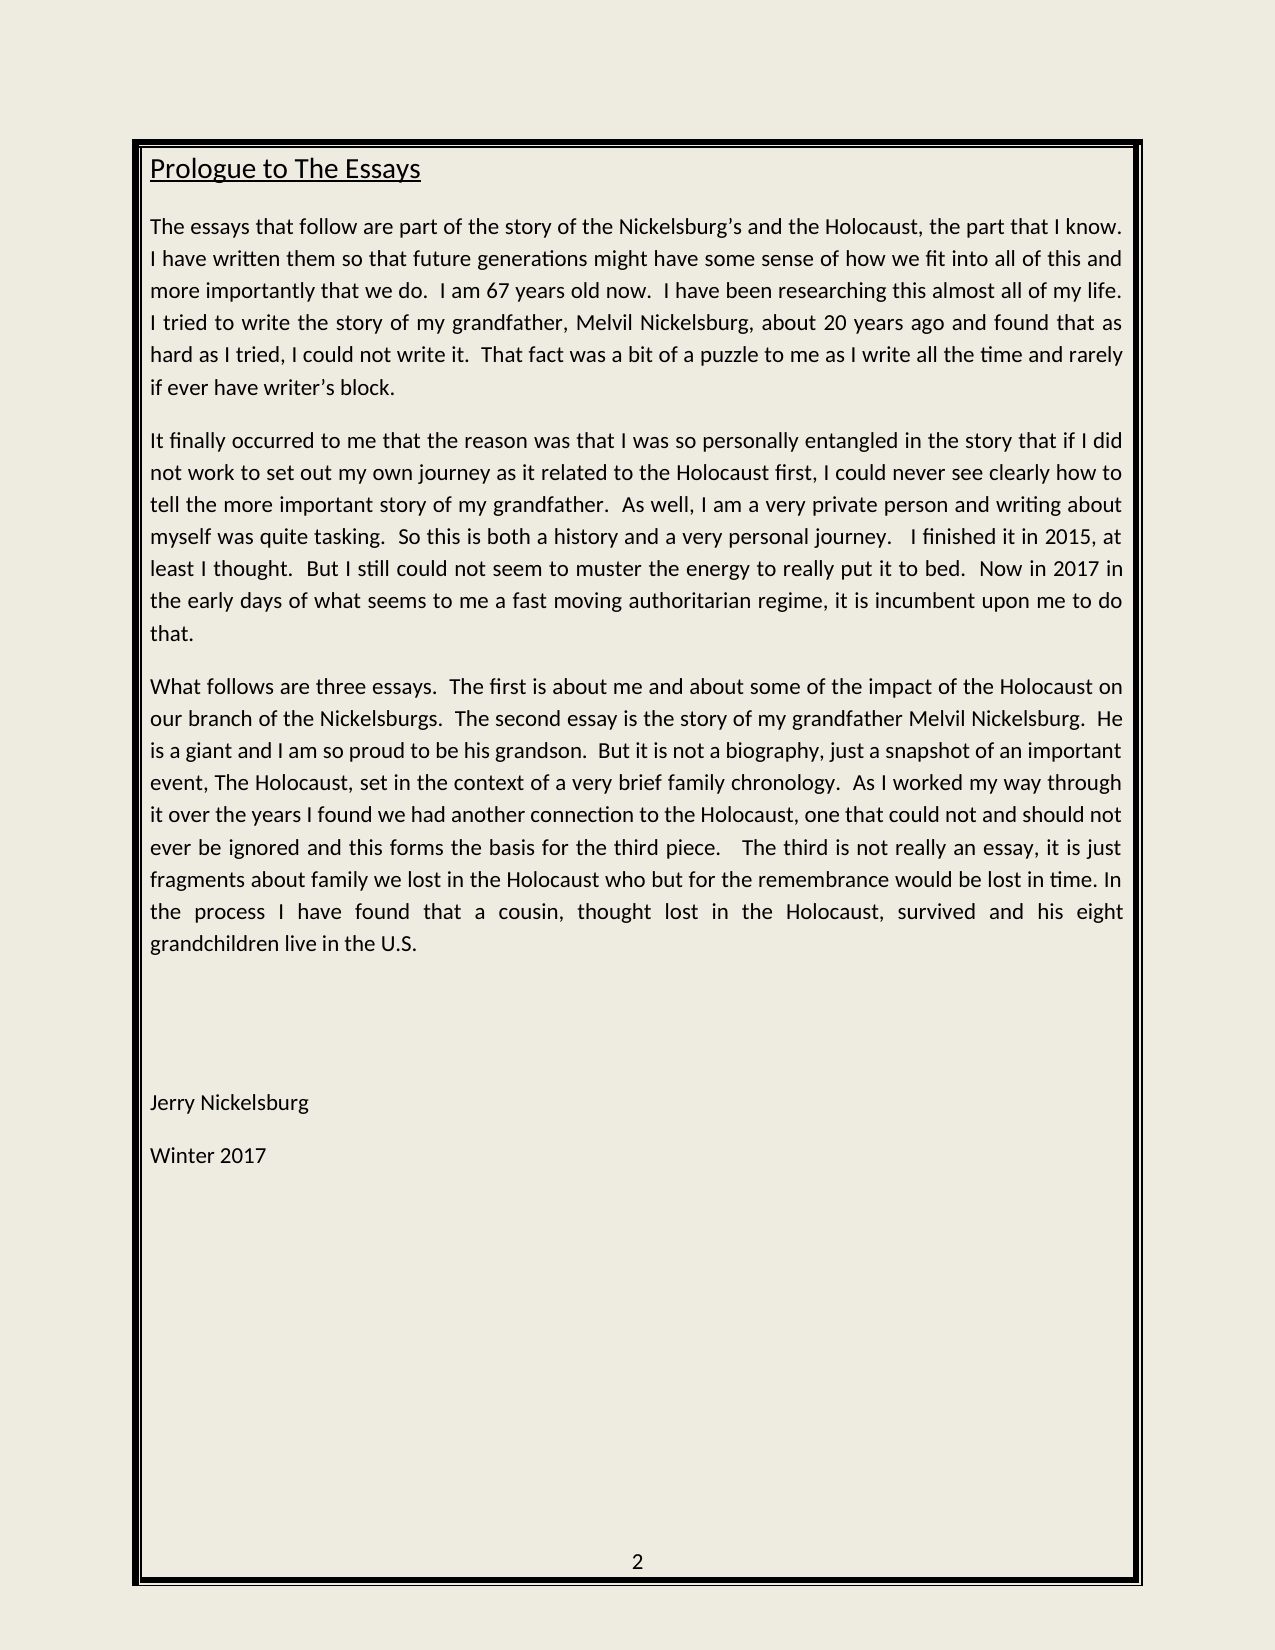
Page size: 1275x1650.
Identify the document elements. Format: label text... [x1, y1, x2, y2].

text It finally occurred to me that the reason was that I was so personally entangled in the story that if I did not work to set out my own journey as it related to the Holocaust first, I could never see clearly how to tell the more important story of my grandfather. As well, I am a very private person and writing about myself was quite tasking. So this is both a history and a very personal journey. I finished it in 2015, at least I thought. But I still could not seem to muster the energy to really put it to bed. Now in 2017 in the early days of what seems to me a fast moving authoritarian regime, it is incumbent upon me to do that. [150, 426, 1125, 647]
text What follows are three essays. The first is about me and about some of the impact of the Holocaust on our branch of the Nickelsburgs. The second essay is the story of my grandfather Melvil Nickelsburg. He is a giant and I am so proud to be his grandson. But it is not a biography, just a snapshot of an important event, The Holocaust, set in the context of a very brief family chronology. As I worked my way through it over the years I found we had another connection to the Holocaust, one that could not and should not ever be ignored and this forms the basis for the third piece. The third is not really an essay, it is just fragments about family we lost in the Holocaust who but for the remembrance would be lost in time. In the process I have found that a cousin, thought lost in the Holocaust, survived and his eight grandchildren live in the U.S. [150, 672, 1125, 957]
text Winter 2017 [150, 1141, 1125, 1169]
text Prologue to The Essays [150, 150, 1125, 186]
text The essays that follow are part of the story of the Nickelsburg’s and the Holocaust, the part that I know. I have written them so that future generations might have some sense of how we fit into all of this and more importantly that we do. I am 67 years old now. I have been researching this almost all of my life. I tried to write the story of my grandfather, Melvil Nickelsburg, about 20 years ago and found that as hard as I tried, I could not write it. That fact was a bit of a puzzle to me as I write all the time and rarely if ever have writer’s block. [150, 212, 1125, 401]
text Jerry Nickelsburg [150, 1088, 1125, 1116]
